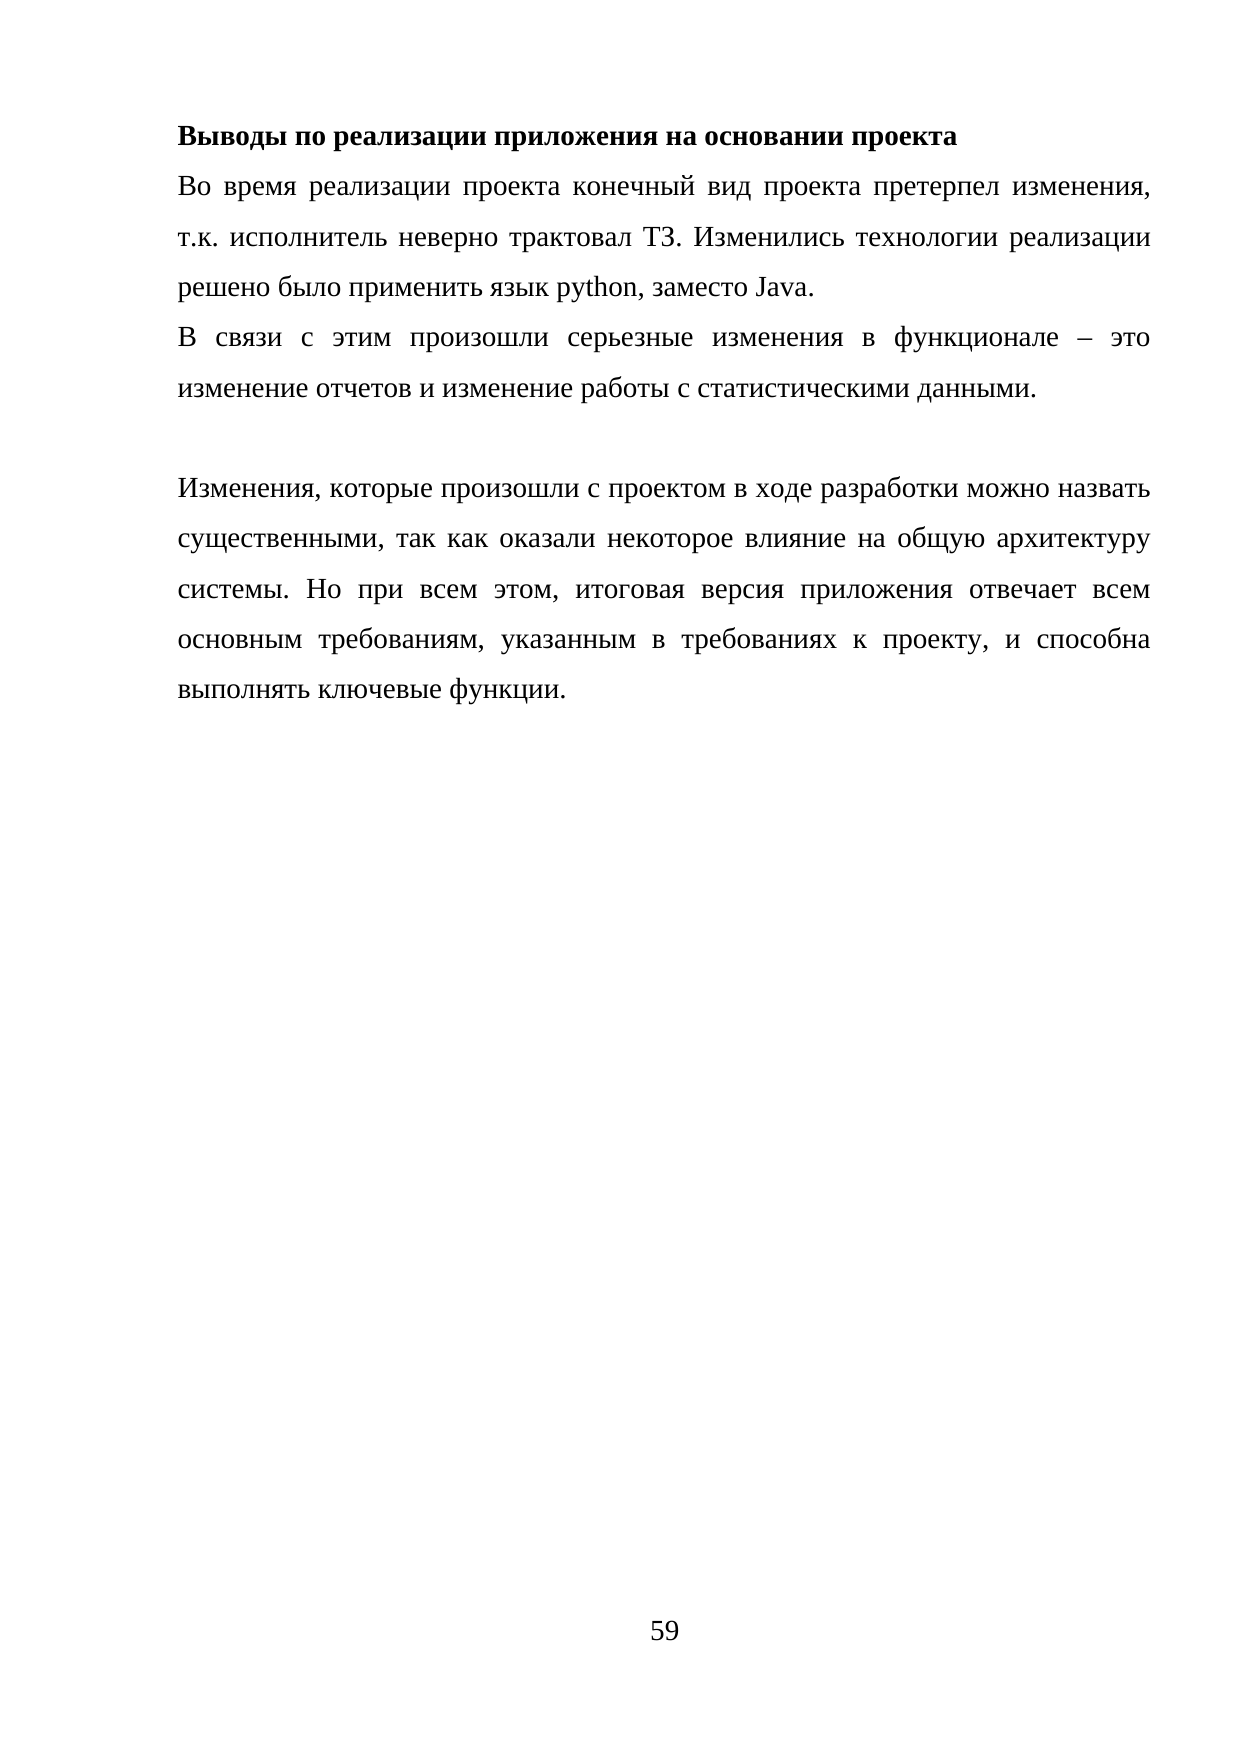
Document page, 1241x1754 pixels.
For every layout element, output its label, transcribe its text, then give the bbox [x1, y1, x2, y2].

text Во время реализации проекта конечный вид проекта претерпел изменения, т.к. исполнитель неверно трактовал ТЗ. Изменились технологии реализации решено было применить язык python, заместо Java. [177, 168, 1152, 303]
text Изменения, которые произошли с проектом в ходе разработки можно назвать существенными, так как оказали некоторое влияние на общую архитектуру системы. Но при всем этом, итоговая версия приложения отвечает всем основным требованиям, указанным в требованиях к проекту, и способна выполнять ключевые функции. [177, 470, 1152, 705]
subtitle Выводы по реализации приложения на основании проекта [177, 118, 1152, 152]
text В связи с этим произошли серьезные изменения в функционале – это изменение отчетов и изменение работы с статистическими данными. [177, 319, 1152, 403]
